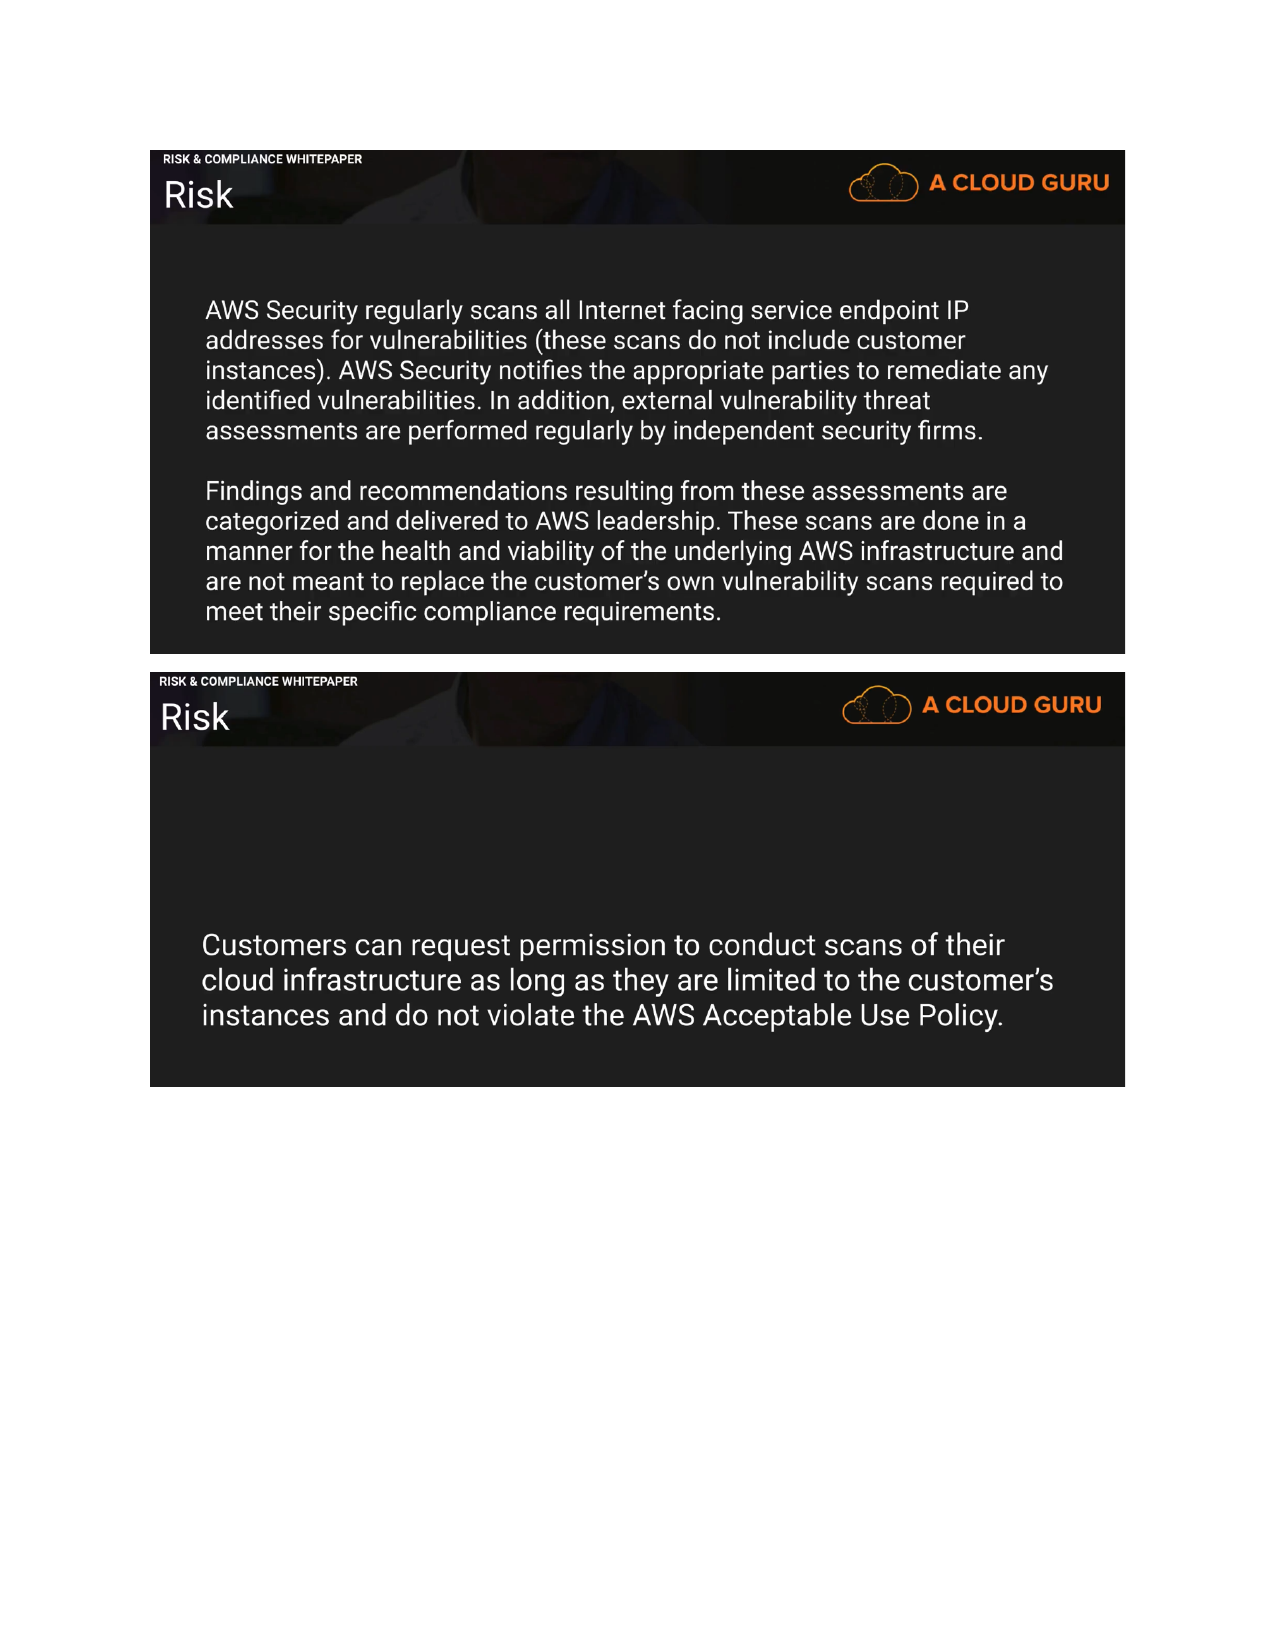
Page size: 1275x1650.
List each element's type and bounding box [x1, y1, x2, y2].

picture [150, 672, 1125, 1087]
picture [150, 150, 1125, 654]
